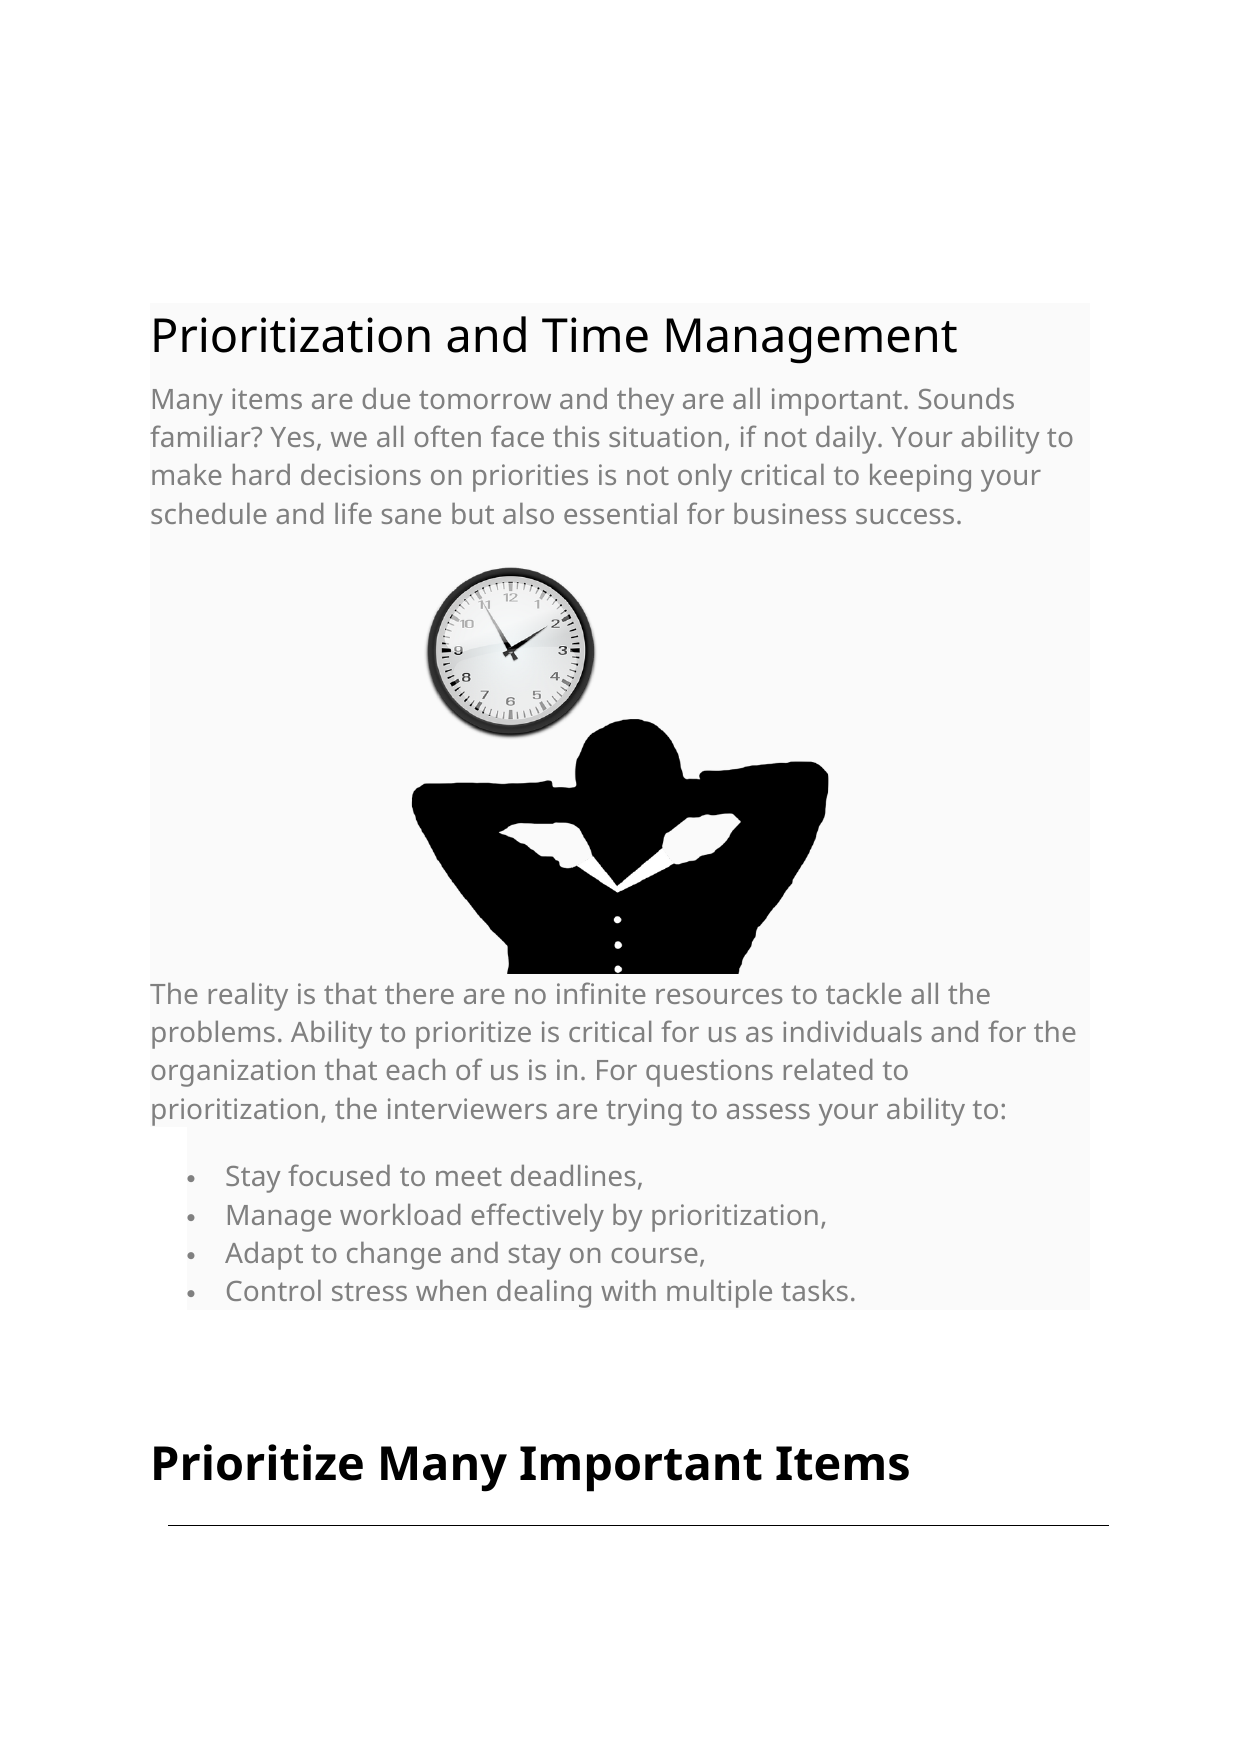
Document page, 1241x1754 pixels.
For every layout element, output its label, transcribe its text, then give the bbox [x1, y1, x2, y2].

list Manage workload effectively by prioritization, [187, 1195, 1090, 1233]
list Control stress when dealing with multiple tasks. [187, 1271, 1090, 1310]
text Prioritization and Time Management [150, 303, 1090, 366]
text Many items are due tomorrow and they are all important. Sounds familiar? Yes, we all often face this situation, if not daily. Your ability to make hard decisions on priorities is not only critical to keeping your schedule and life sane but also essential for business success. [150, 379, 1090, 532]
picture [411, 557, 829, 974]
text Prioritize Many Important Items [150, 1431, 1090, 1494]
list Adapt to change and stay on course, [187, 1233, 1090, 1271]
list Stay focused to meet deadlines, [187, 1156, 1090, 1195]
text The reality is that there are no infinite resources to tackle all the problems. Ability to prioritize is critical for us as individuals and for the organization that each of us is in. For questions related to prioritization, the interviewers are trying to assess your ability to: [150, 974, 1090, 1127]
